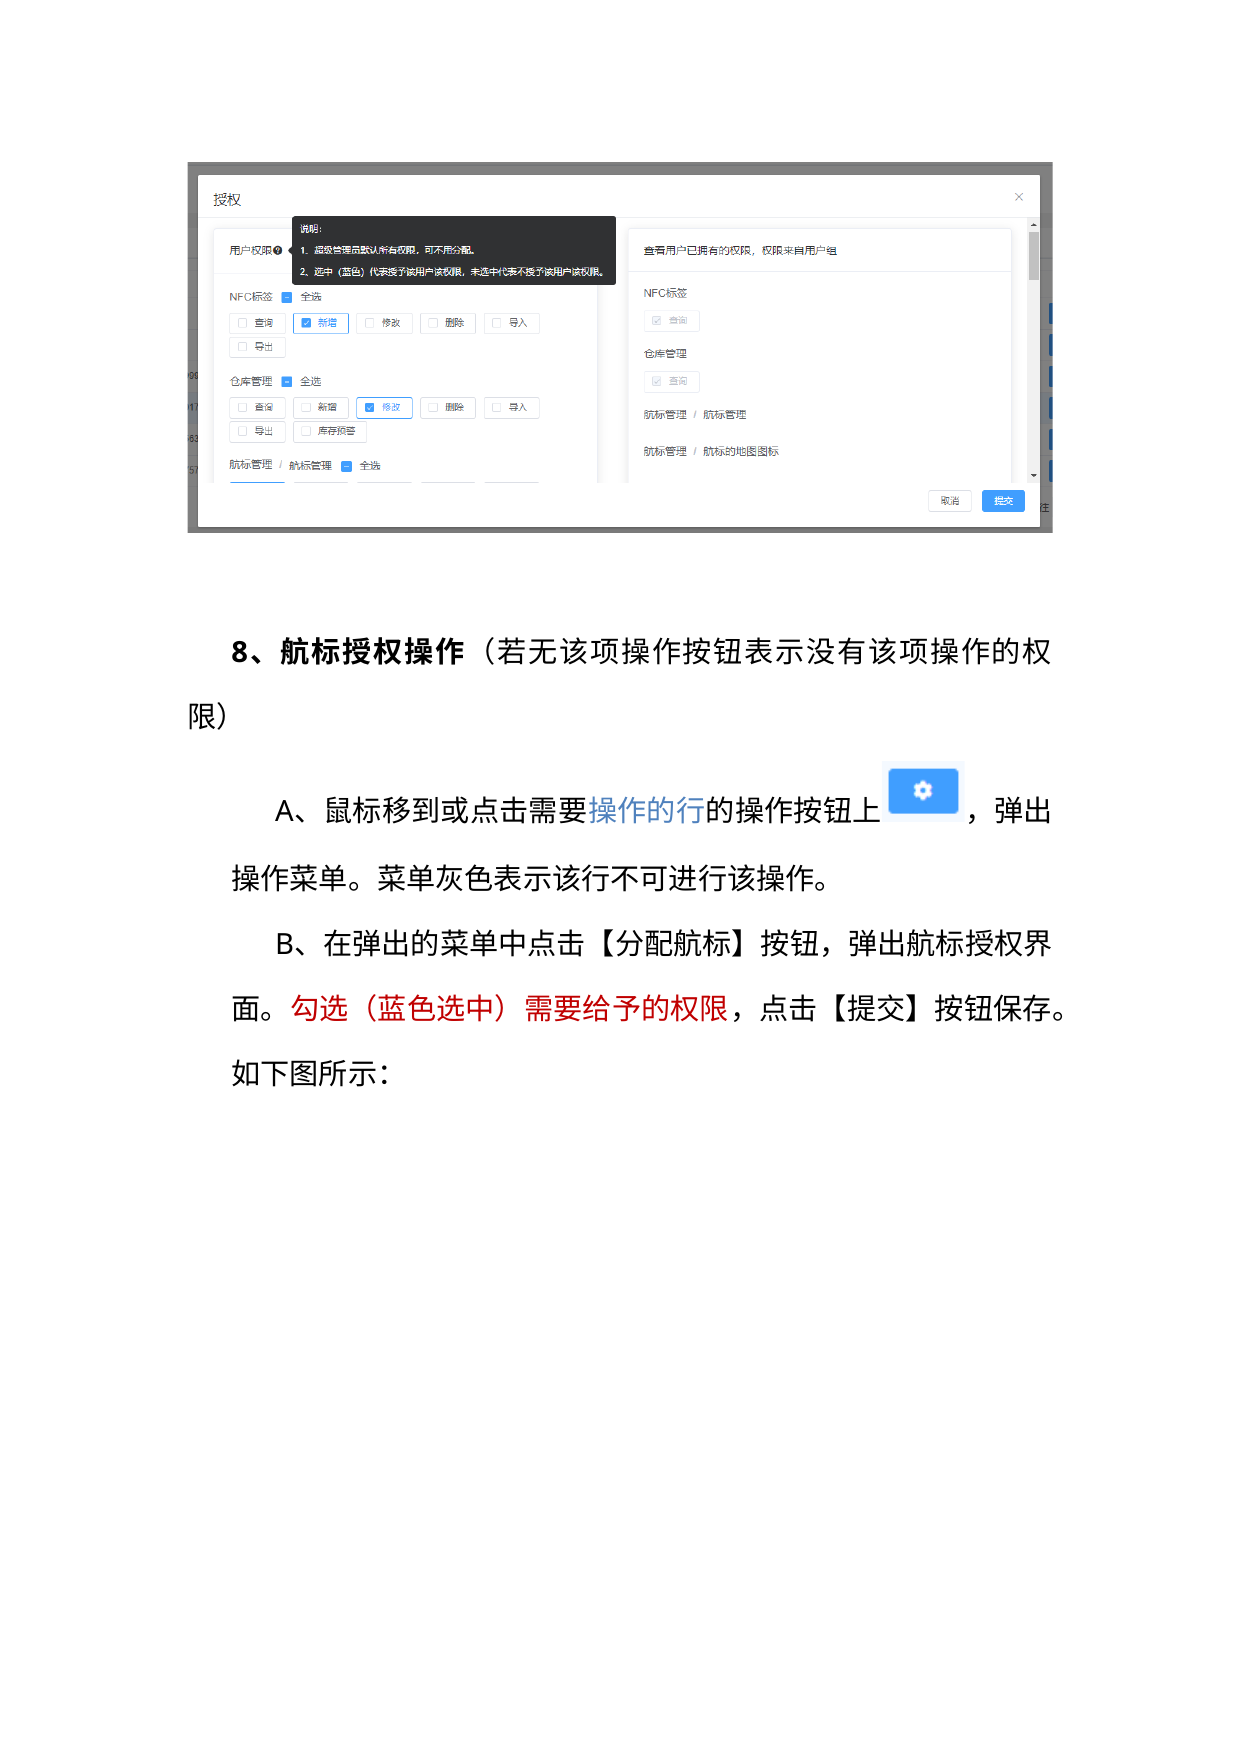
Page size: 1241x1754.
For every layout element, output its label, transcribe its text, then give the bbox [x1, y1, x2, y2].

text B、在弹出的菜单中点击【分配航标】按钮，弹出航标授权界面。勾选（蓝色选中）需要给予的权限，点击【提交】按钮保存。如下图所示： [231, 909, 1053, 1104]
picture [881, 761, 965, 822]
text 8、航标授权操作（若无该项操作按钮表示没有该项操作的权限） [187, 617, 1053, 747]
text A、鼠标移到或点击需要操作的行的操作按钮上，弹出操作菜单。菜单灰色表示该行不可进行该操作。 [231, 747, 1053, 909]
picture [187, 162, 1053, 533]
